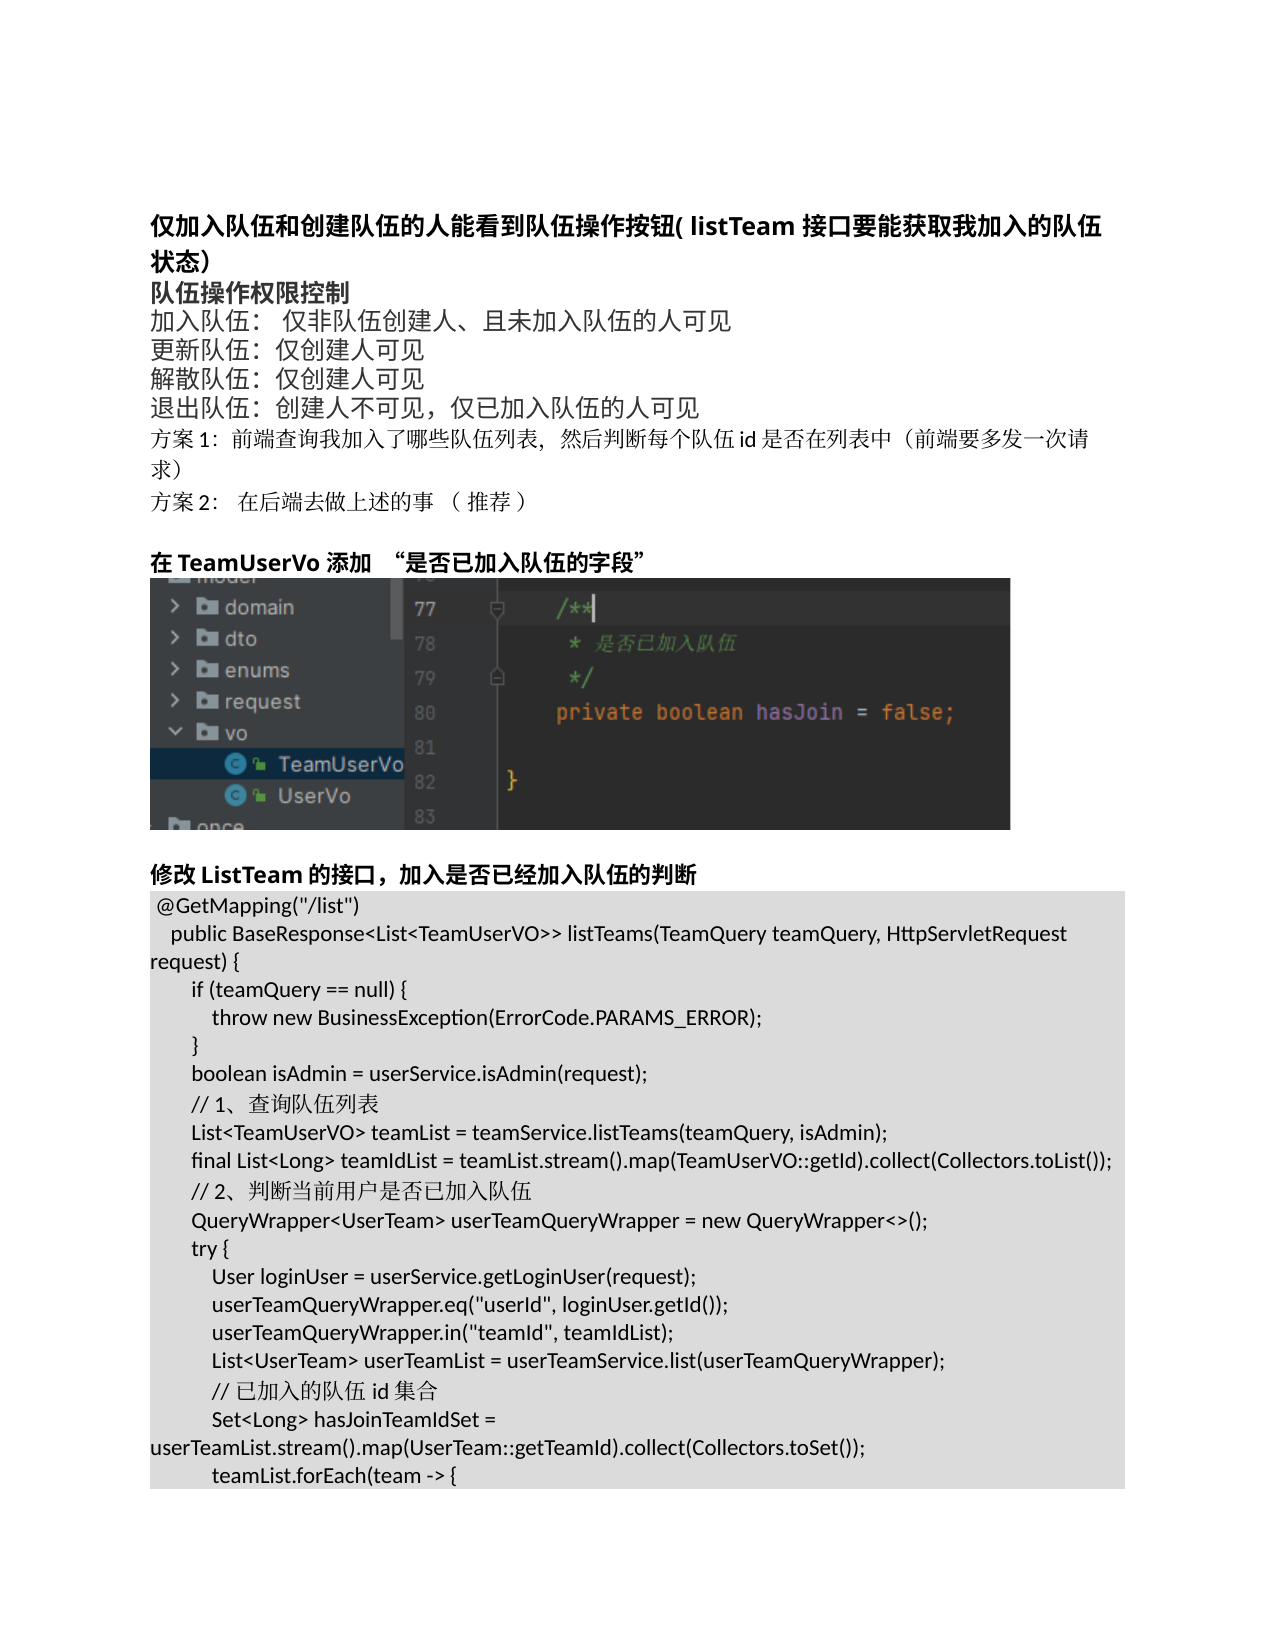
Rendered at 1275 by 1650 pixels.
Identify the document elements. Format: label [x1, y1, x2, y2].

picture [150, 578, 1011, 830]
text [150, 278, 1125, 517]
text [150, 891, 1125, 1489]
